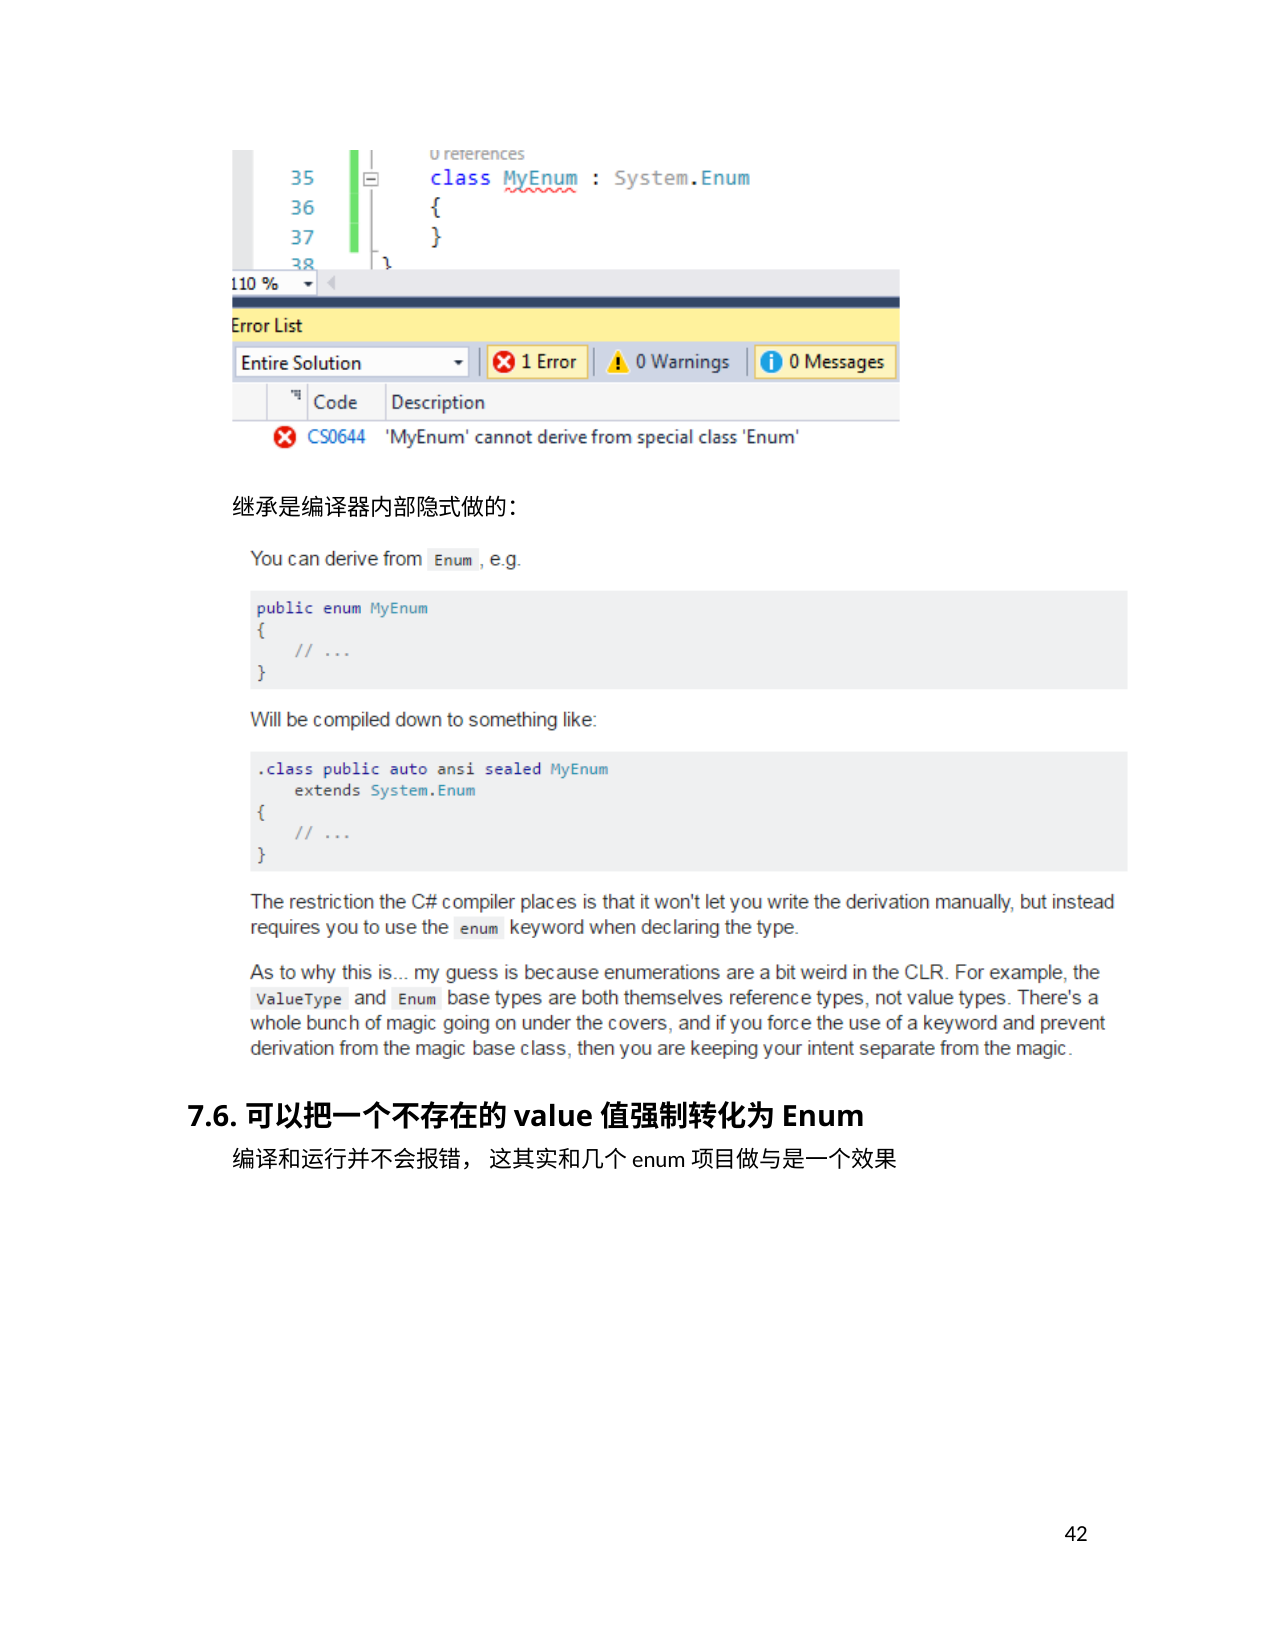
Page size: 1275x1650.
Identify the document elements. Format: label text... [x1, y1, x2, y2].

text 编译和运行并不会报错， 这其实和几个enum 项目做与是一个效果 [187, 1141, 1087, 1174]
subtitle 可以把一个不存在的value 值强制转化为Enum [187, 1092, 1087, 1134]
text 继承是编译器内部隐式做的： [187, 489, 1087, 522]
picture [232, 150, 900, 464]
picture [232, 548, 1133, 1067]
